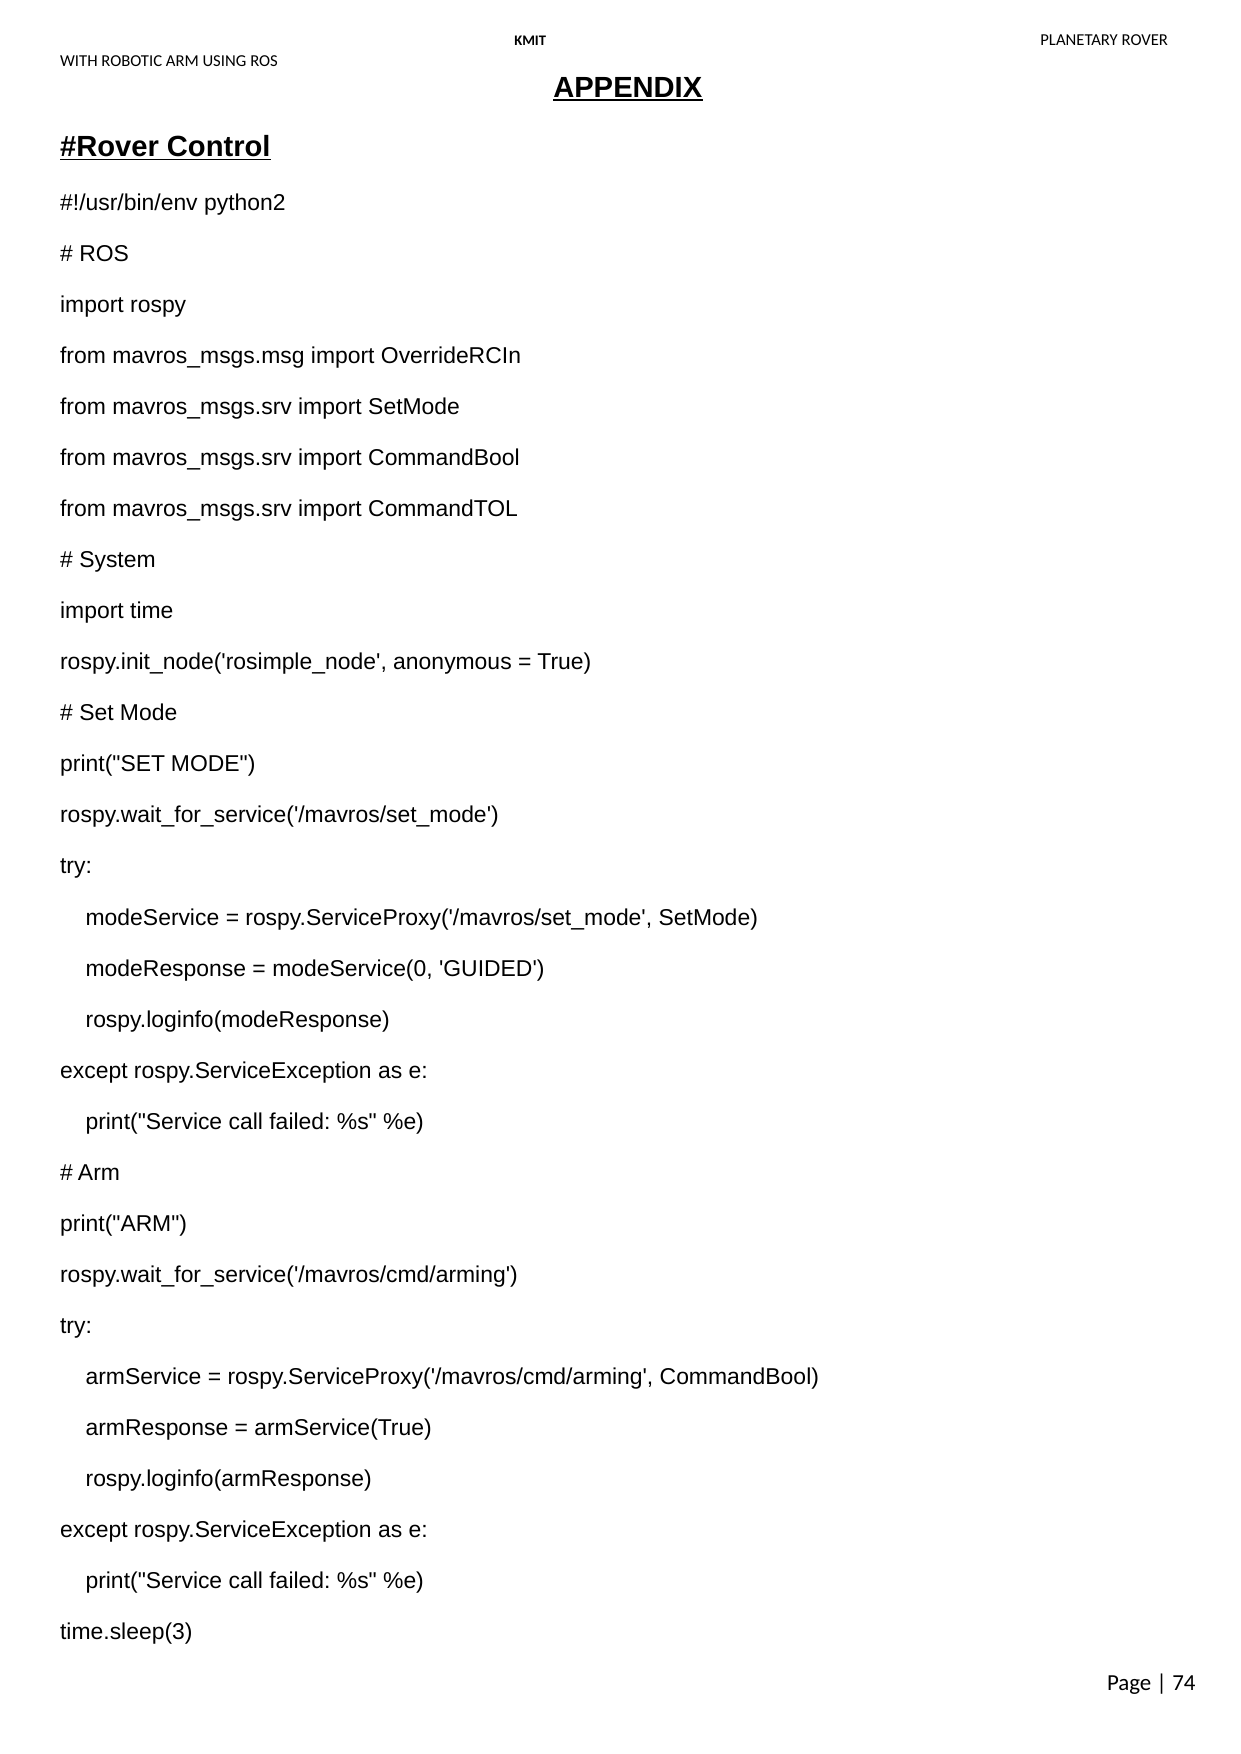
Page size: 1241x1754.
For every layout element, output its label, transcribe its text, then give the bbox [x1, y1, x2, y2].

text print("Service call failed: %s" %e) [60, 1108, 1195, 1134]
text from mavros_msgs.msg import OverrideRCIn [60, 342, 1195, 368]
text from mavros_msgs.srv import CommandTOL [60, 495, 1195, 521]
text except rospy.ServiceException as e: [60, 1516, 1195, 1542]
text armResponse = armService(True) [60, 1414, 1195, 1440]
text import time [60, 597, 1195, 623]
text print("ARM") [60, 1210, 1195, 1236]
text # System [60, 546, 1195, 572]
text # Set Mode [60, 699, 1195, 726]
text armService = rospy.ServiceProxy('/mavros/cmd/arming', CommandBool) [60, 1363, 1195, 1389]
text from mavros_msgs.srv import SetMode [60, 393, 1195, 419]
text try: [60, 852, 1195, 879]
text #Rover Control [60, 129, 1195, 163]
text except rospy.ServiceException as e: [60, 1057, 1195, 1083]
text print("SET MODE") [60, 750, 1195, 777]
text import rospy [60, 291, 1195, 317]
text rospy.loginfo(modeResponse) [60, 1006, 1195, 1032]
text APPENDIX [60, 70, 1195, 104]
text from mavros_msgs.srv import CommandBool [60, 444, 1195, 470]
text rospy.init_node('rosimple_node', anonymous = True) [60, 648, 1195, 674]
text #!/usr/bin/env python2 [60, 189, 1195, 215]
text modeService = rospy.ServiceProxy('/mavros/set_mode', SetMode) [60, 903, 1195, 930]
text rospy.loginfo(armResponse) [60, 1465, 1195, 1491]
text time.sleep(3) [60, 1618, 1195, 1644]
text modeResponse = modeService(0, 'GUIDED') [60, 954, 1195, 981]
text rospy.wait_for_service('/mavros/cmd/arming') [60, 1261, 1195, 1287]
text try: [60, 1312, 1195, 1338]
text # ROS [60, 240, 1195, 266]
text rospy.wait_for_service('/mavros/set_mode') [60, 801, 1195, 828]
text print("Service call failed: %s" %e) [60, 1567, 1195, 1593]
text # Arm [60, 1159, 1195, 1185]
